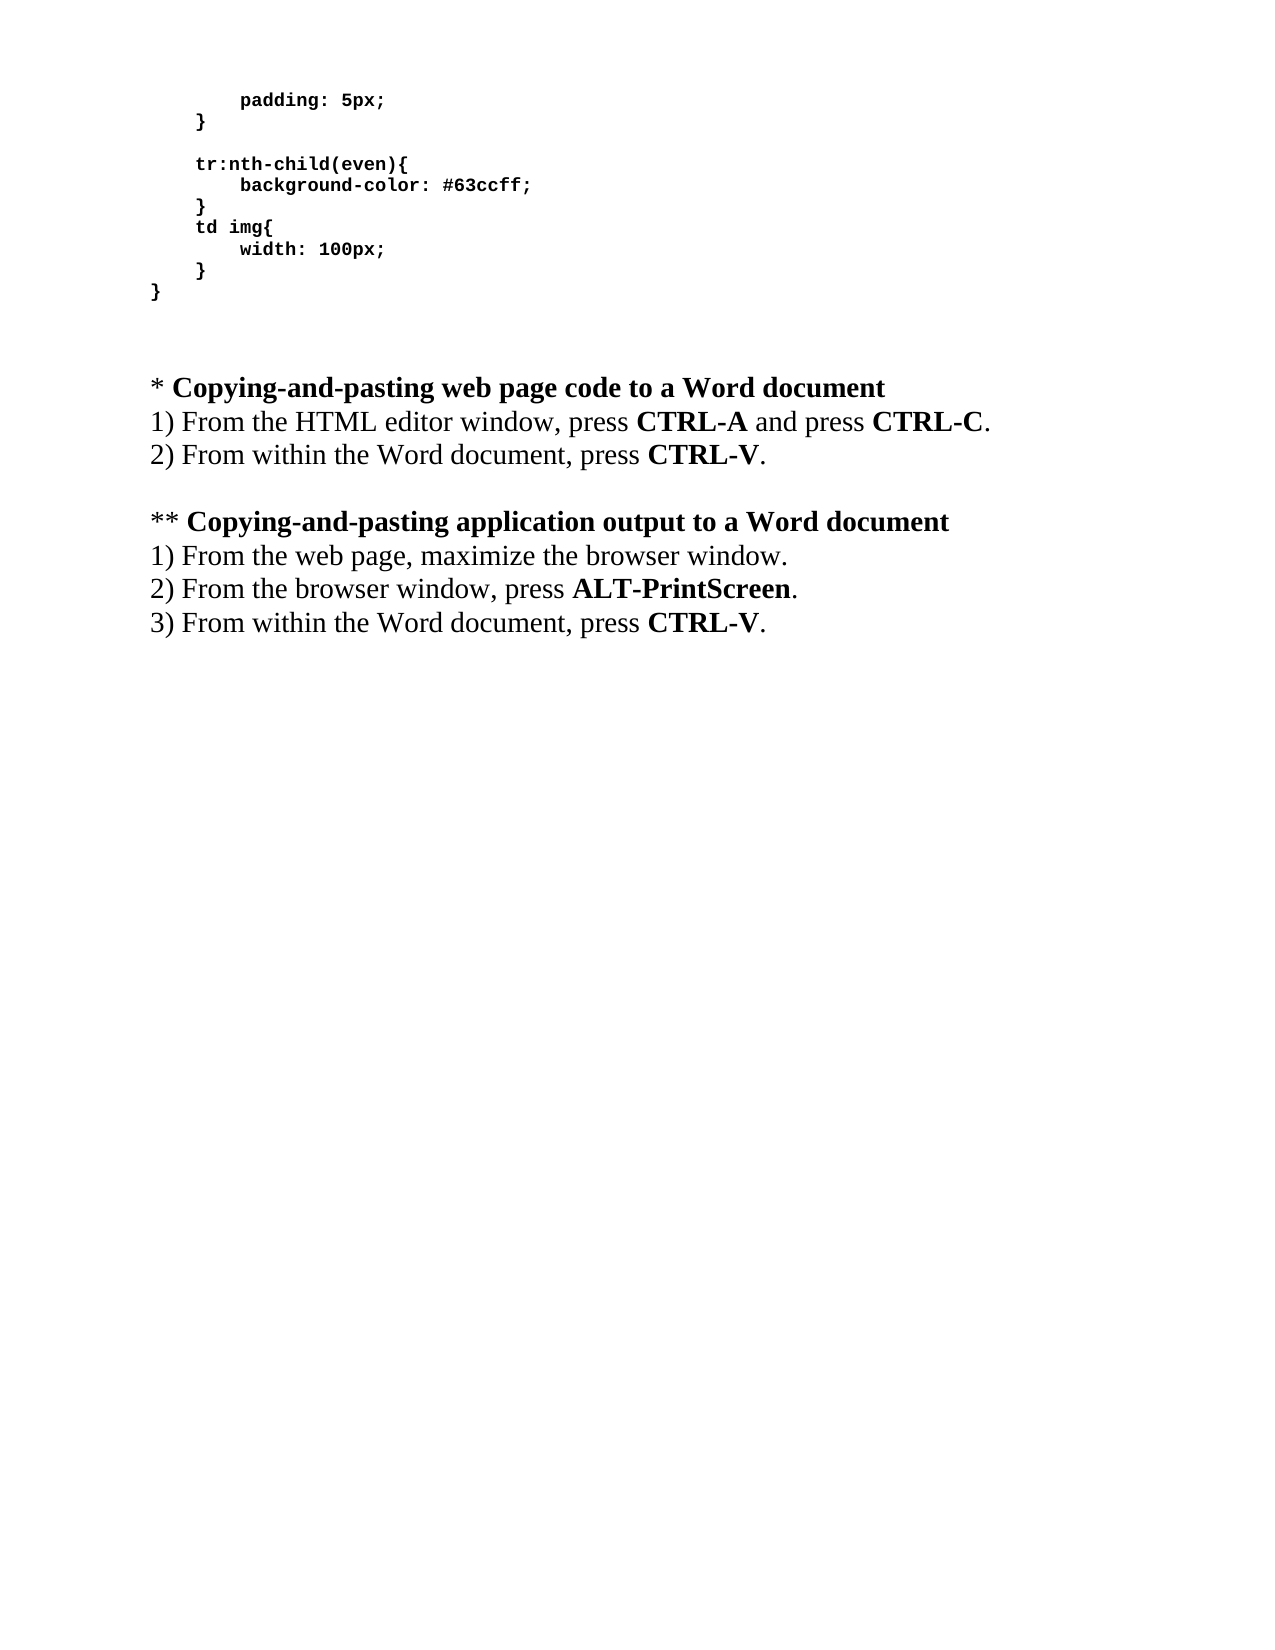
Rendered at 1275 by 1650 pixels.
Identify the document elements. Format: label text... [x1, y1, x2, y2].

text 2) From within the Word document, press CTRL-V. [150, 437, 1125, 471]
text } [150, 197, 1125, 218]
text } [150, 112, 1125, 133]
text } [150, 261, 1125, 282]
text * Copying-and-pasting web page code to a Word document [150, 370, 1125, 404]
text } [150, 282, 1125, 303]
text td img{ [150, 218, 1125, 239]
text 1) From the HTML editor window, press CTRL-A and press CTRL-C. [150, 404, 1125, 437]
text padding: 5px; [150, 91, 1125, 112]
text background-color: #63ccff; [150, 176, 1125, 197]
text 1) From the web page, maximize the browser window. [150, 538, 1125, 571]
text tr:nth-child(even){ [150, 154, 1125, 176]
text ** Copying-and-pasting application output to a Word document [150, 504, 1125, 538]
text 2) From the browser window, press ALT-PrintScreen. [150, 571, 1125, 605]
text 3) From within the Word document, press CTRL-V. [150, 605, 1125, 638]
text width: 100px; [150, 239, 1125, 261]
